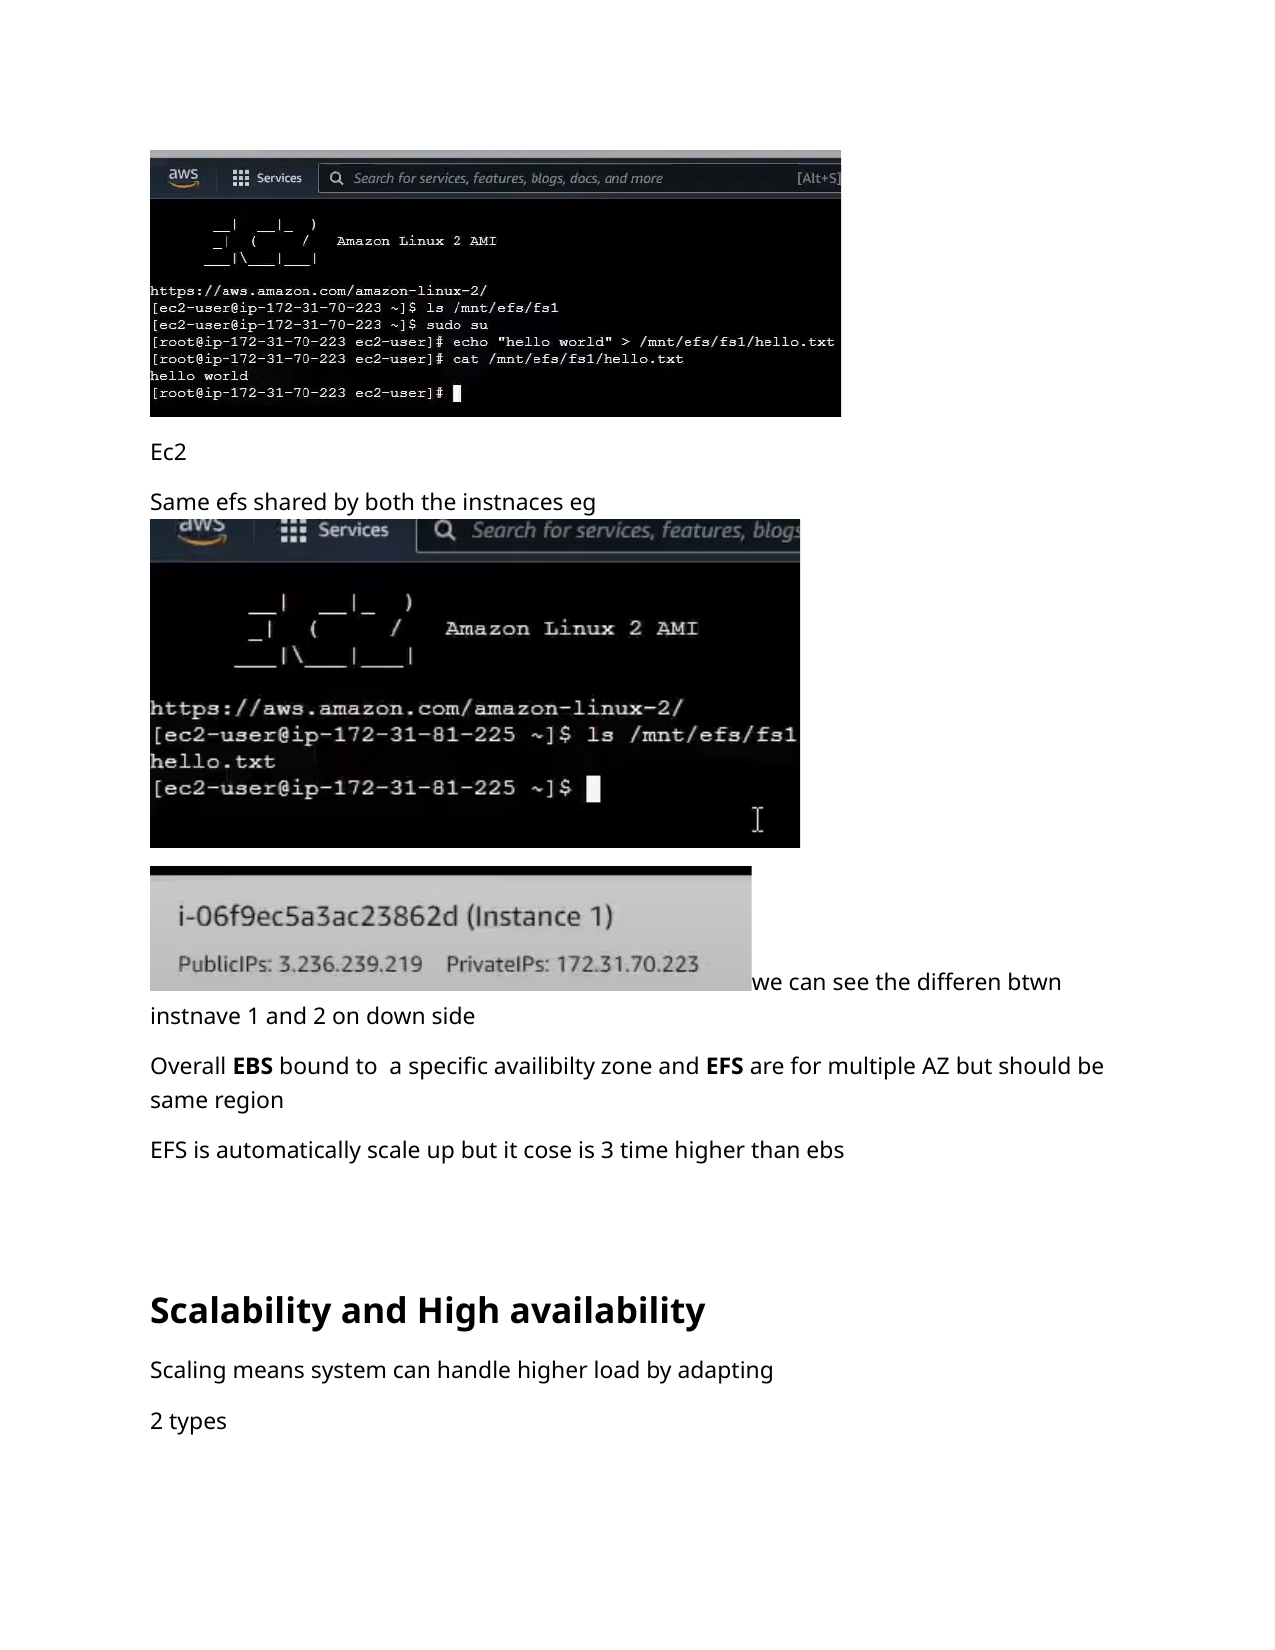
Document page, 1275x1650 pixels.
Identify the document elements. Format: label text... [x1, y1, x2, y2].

text EFS is automatically scale up but it cose is 3 time higher than ebs [150, 1134, 1125, 1165]
picture [150, 866, 752, 991]
text Ec2 [150, 435, 1125, 467]
text 2 types [150, 1404, 1125, 1436]
picture [150, 150, 842, 417]
text Overall EBS bound to a specific availibilty zone and EFS are for multiple AZ but should be same region [150, 1050, 1125, 1115]
text Scalability and High availability [150, 1285, 1125, 1334]
picture [150, 519, 800, 848]
text Scaling means system can handle higher load by adapting [150, 1354, 1125, 1385]
